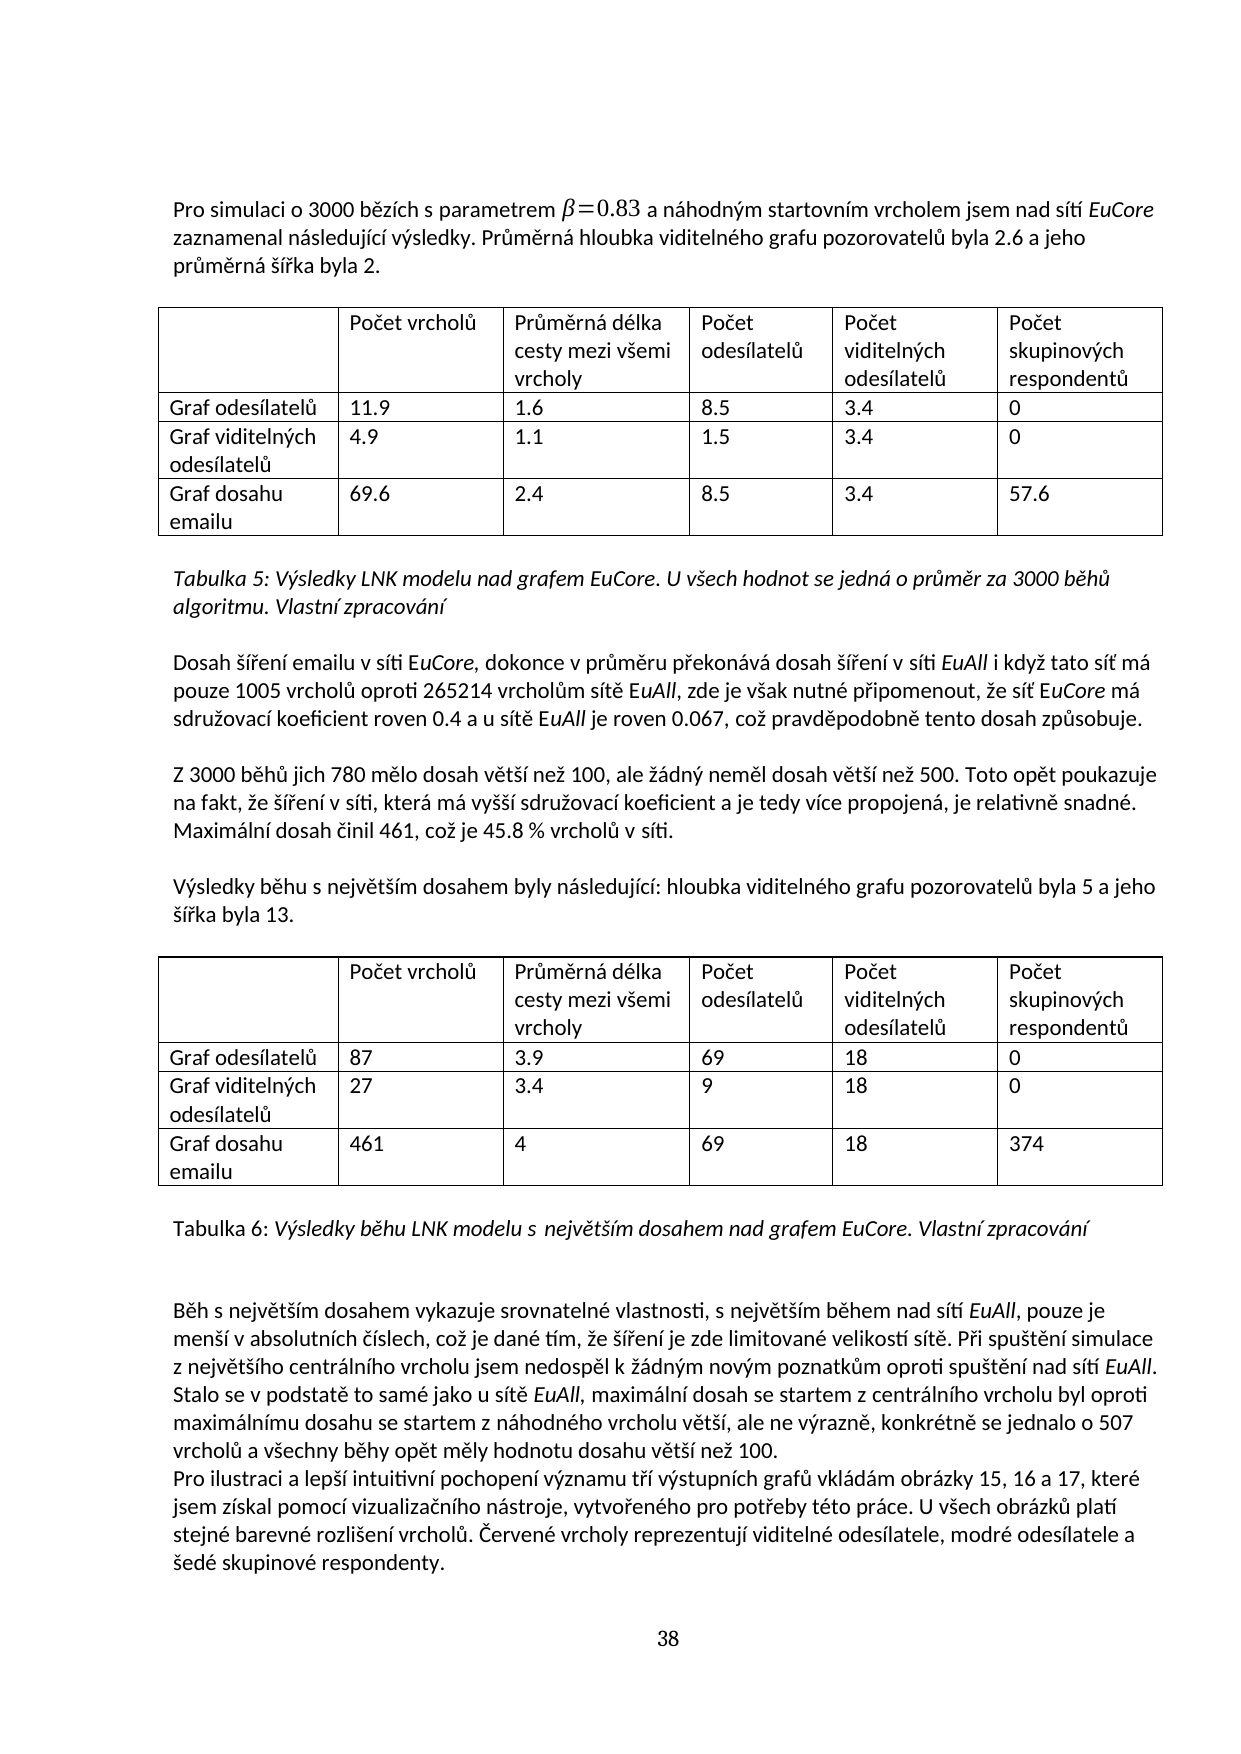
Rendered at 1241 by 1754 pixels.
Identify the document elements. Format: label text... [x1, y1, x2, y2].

table_cell 69 [690, 1043, 832, 1071]
table_cell 69.6 [339, 479, 503, 535]
table_cell 18 [833, 1072, 997, 1128]
text Tabulka 6: Výsledky běhu LNK modelu s největším dosahem nad grafem EuCore. Vlastní zpracování [173, 1214, 1163, 1242]
table_cell 18 [833, 1129, 997, 1185]
table_cell 0 [998, 422, 1162, 478]
table_cell 0 [998, 393, 1162, 421]
text Pro ilustraci a lepší intuitivní pochopení významu tří výstupních grafů vkládám obrázky 15, 16 a 17, které jsem získal pomocí vizualizačního nástroje, vytvořeného pro potřeby této práce. U všech obrázků platí stejné barevné rozlišení vrcholů. Červené vrcholy reprezentují viditelné odesílatele, modré odesílatele a šedé skupinové respondenty. [173, 1464, 1163, 1576]
table_cell 87 [339, 1043, 503, 1071]
table_cell Graf viditelných odesílatelů [159, 422, 338, 478]
text Dosah šíření emailu v síti EuCore, dokonce v průměru překonává dosah šíření v síti EuAll i když tato síť má pouze 1005 vrcholů oproti 265214 vrcholům sítě EuAll, zde je však nutné připomenout, že síť EuCore má sdružovací koeficient roven 0.4 a u sítě EuAll je roven 0.067, což pravděpodobně tento dosah způsobuje. [173, 648, 1163, 732]
table_cell 1.1 [504, 422, 689, 478]
text Tabulka 5: Výsledky LNK modelu nad grafem EuCore. U všech hodnot se jedná o průměr za 3000 běhů algoritmu. Vlastní zpracování [173, 564, 1163, 620]
table_cell 4 [504, 1129, 689, 1185]
table_cell 18 [833, 1043, 997, 1071]
table_header Počet odesílatelů [690, 958, 832, 1042]
table_cell 3.9 [504, 1043, 689, 1071]
table_header Počet skupinových respondentů [998, 958, 1162, 1042]
table_cell Graf odesílatelů [159, 1043, 338, 1071]
table_header Počet viditelných odesílatelů [833, 958, 997, 1042]
table_header Počet skupinových respondentů [998, 308, 1162, 392]
table_header [159, 958, 338, 1042]
table_cell 374 [998, 1129, 1162, 1185]
text Běh s největším dosahem vykazuje srovnatelné vlastnosti, s největším během nad sítí EuAll, pouze je menší v absolutních číslech, což je dané tím, že šíření je zde limitované velikostí sítě. Při spuštění simulace z největšího centrálního vrcholu jsem nedospěl k žádným novým poznatkům oproti spuštění nad sítí EuAll. Stalo se v podstatě to samé jako u sítě EuAll, maximální dosah se startem z centrálního vrcholu byl oproti maximálnímu dosahu se startem z náhodného vrcholu větší, ale ne výrazně, konkrétně se jednalo o 507 vrcholů a všechny běhy opět měly hodnotu dosahu větší než 100. [173, 1296, 1163, 1464]
table_header Počet vrcholů [339, 308, 503, 392]
table_cell Graf viditelných odesílatelů [159, 1072, 338, 1128]
table_header [159, 308, 338, 392]
table_cell 3.4 [504, 1072, 689, 1128]
table_cell 1.6 [504, 393, 689, 421]
table_cell 461 [339, 1129, 503, 1185]
table_header Průměrná délka cesty mezi všemi vrcholy [504, 308, 689, 392]
table_cell 11.9 [339, 393, 503, 421]
table_cell Graf odesílatelů [159, 393, 338, 421]
text Pro simulaci o 3000 bězích s parametrem a náhodným startovním vrcholem jsem nad sítí EuCore zaznamenal následující výsledky. Průměrná hloubka viditelného grafu pozorovatelů byla 2.6 a jeho průměrná šířka byla 2. [173, 195, 1163, 279]
table_cell 9 [690, 1072, 832, 1128]
table_cell Graf dosahu emailu [159, 1129, 338, 1185]
table_cell 3.4 [833, 393, 997, 421]
table_cell 57.6 [998, 479, 1162, 535]
text Maximální dosah činil 461, což je 45.8 % vrcholů v síti. [173, 816, 1163, 844]
table_header Počet viditelných odesílatelů [833, 308, 997, 392]
table_cell 27 [339, 1072, 503, 1128]
table_cell 0 [998, 1072, 1162, 1128]
table_header Počet vrcholů [339, 958, 503, 1042]
table_cell 8.5 [690, 479, 832, 535]
table_header Průměrná délka cesty mezi všemi vrcholy [504, 958, 689, 1042]
table_header Počet odesílatelů [690, 308, 832, 392]
table_cell 8.5 [690, 393, 832, 421]
text Z 3000 běhů jich 780 mělo dosah větší než 100, ale žádný neměl dosah větší než 500. Toto opět poukazuje na fakt, že šíření v síti, která má vyšší sdružovací koeficient a je tedy více propojená, je relativně snadné. [173, 760, 1163, 816]
text Výsledky běhu s největším dosahem byly následující: hloubka viditelného grafu pozorovatelů byla 5 a jeho šířka byla 13. [173, 872, 1163, 928]
table_cell 4.9 [339, 422, 503, 478]
table_cell 3.4 [833, 479, 997, 535]
table_cell 2.4 [504, 479, 689, 535]
table_cell 1.5 [690, 422, 832, 478]
table_cell 3.4 [833, 422, 997, 478]
table_cell 69 [690, 1129, 832, 1185]
table_cell Graf dosahu emailu [159, 479, 338, 535]
table_cell 0 [998, 1043, 1162, 1071]
